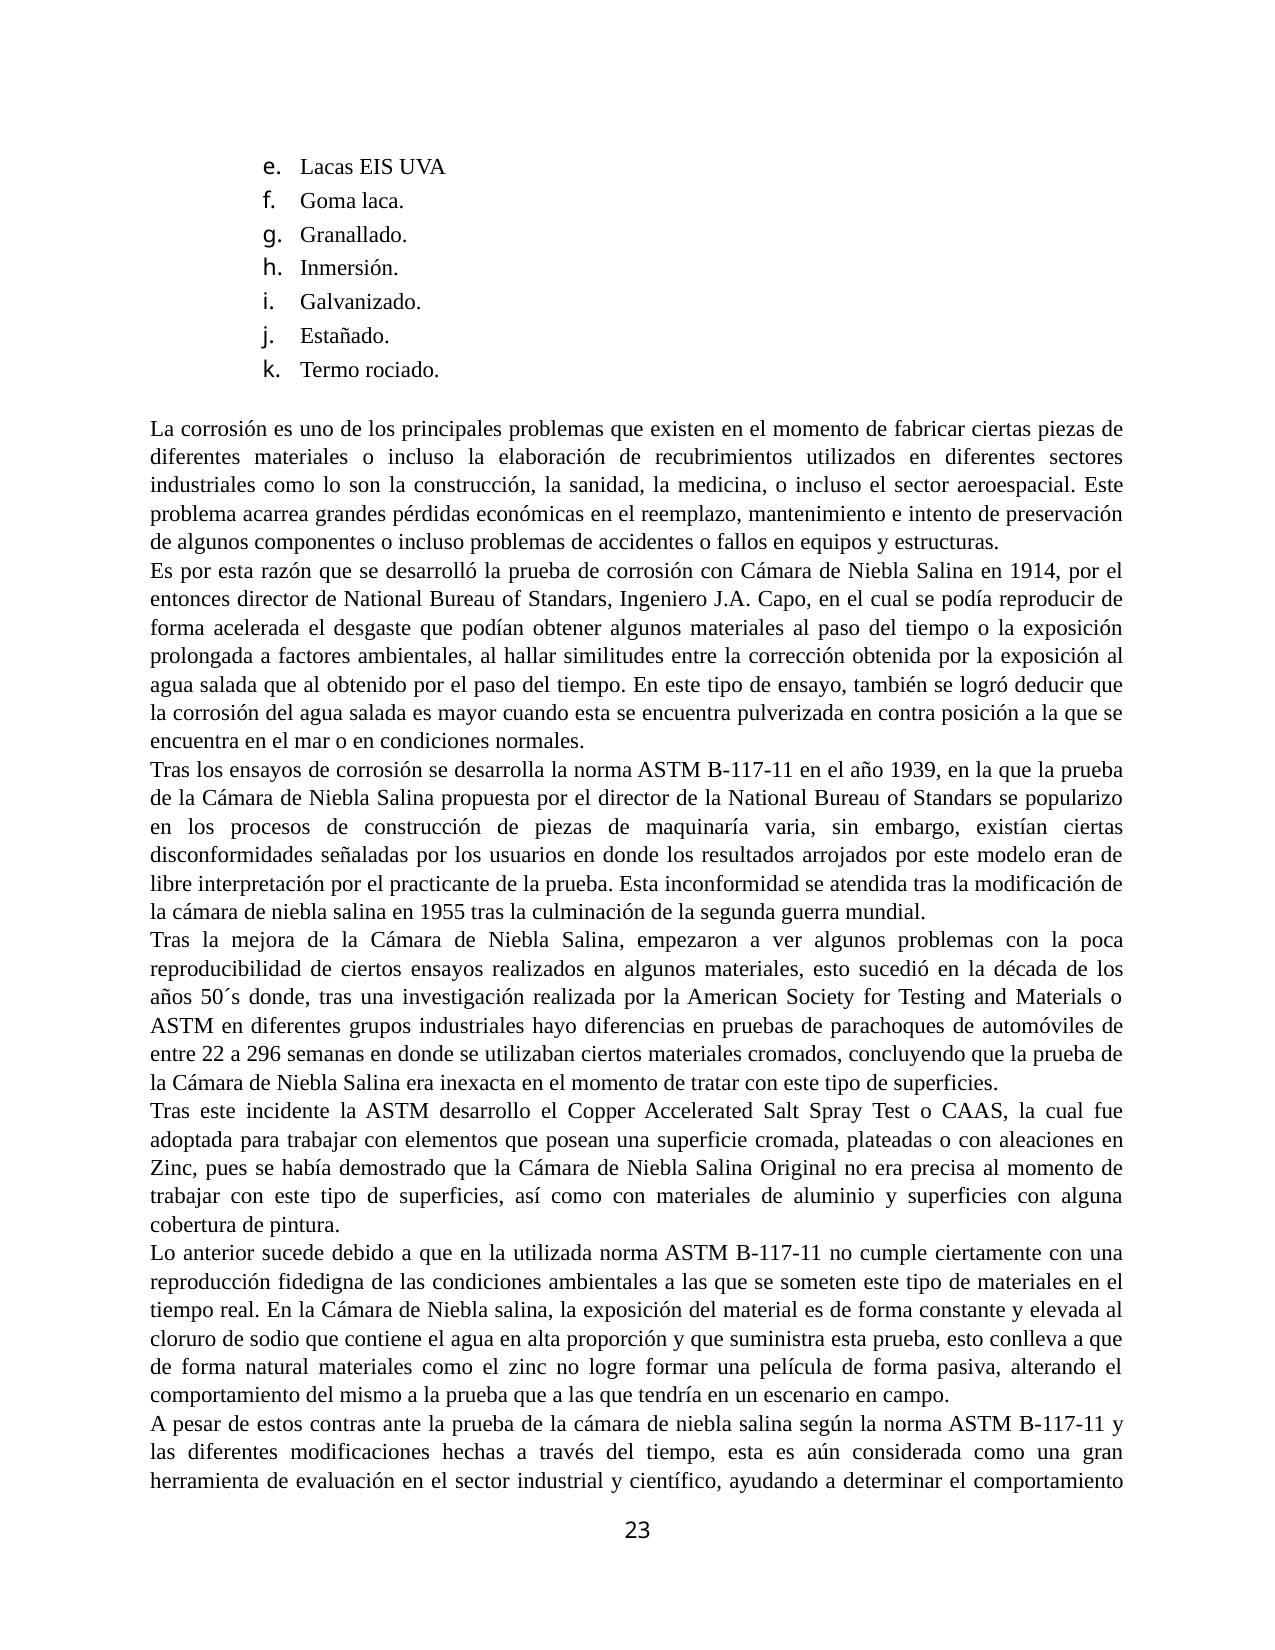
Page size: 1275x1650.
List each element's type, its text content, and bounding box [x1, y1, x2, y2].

text Tras la mejora de la Cámara de Niebla Salina, empezaron a ver algunos problemas con la poca reproducibilidad de ciertos ensayos realizados en algunos materiales, esto sucedió en la década de los años 50´s donde, tras una investigación realizada por la American Society for Testing and Materials o ASTM en diferentes grupos industriales hayo diferencias en pruebas de parachoques de automóviles de entre 22 a 296 semanas en donde se utilizaban ciertos materiales cromados, concluyendo que la prueba de la Cámara de Niebla Salina era inexacta en el momento de tratar con este tipo de superficies. [150, 927, 1125, 1095]
text Es por esta razón que se desarrolló la prueba de corrosión con Cámara de Niebla Salina en 1914, por el entonces director de National Bureau of Standars, Ingeniero J.A. Capo, en el cual se podía reproducir de forma acelerada el desgaste que podían obtener algunos materiales al paso del tiempo o la exposición prolongada a factores ambientales, al hallar similitudes entre la corrección obtenida por la exposición al agua salada que al obtenido por el paso del tiempo. En este tipo de ensayo, también se logró deducir que la corrosión del agua salada es mayor cuando esta se encuentra pulverizada en contra posición a la que se encuentra en el mar o en condiciones normales. [150, 557, 1125, 754]
list Goma laca. [262, 184, 1125, 215]
text La corrosión es uno de los principales problemas que existen en el momento de fabricar ciertas piezas de diferentes materiales o incluso la elaboración de recubrimientos utilizados en diferentes sectores industriales como lo son la construcción, la sanidad, la medicina, o incluso el sector aeroespacial. Este problema acarrea grandes pérdidas económicas en el reemplazo, mantenimiento e intento de preservación de algunos componentes o incluso problemas de accidentes o fallos en equipos y estructuras. [150, 415, 1125, 555]
text Tras los ensayos de corrosión se desarrolla la norma ASTM B-117-11 en el año 1939, en la que la prueba de la Cámara de Niebla Salina propuesta por el director de la National Bureau of Standars se popularizo en los procesos de construcción de piezas de maquinaría varia, sin embargo, existían ciertas disconformidades señaladas por los usuarios en donde los resultados arrojados por este modelo eran de libre interpretación por el practicante de la prueba. Esta inconformidad se atendida tras la modificación de la cámara de niebla salina en 1955 tras la culminación de la segunda guerra mundial. [150, 756, 1125, 924]
text Tras este incidente la ASTM desarrollo el Copper Accelerated Salt Spray Test o CAAS, la cual fue adoptada para trabajar con elementos que posean una superficie cromada, plateadas o con aleaciones en Zinc, pues se había demostrado que la Cámara de Niebla Salina Original no era precisa al momento de trabajar con este tipo de superficies, así como con materiales de aluminio y superficies con alguna cobertura de pintura. [150, 1097, 1125, 1237]
list Termo rociado. [262, 352, 1125, 384]
list Galvanizado. [262, 285, 1125, 316]
list Lacas EIS UVA [262, 150, 1125, 181]
text Lo anterior sucede debido a que en la utilizada norma ASTM B-117-11 no cumple ciertamente con una reproducción fidedigna de las condiciones ambientales a las que se someten este tipo de materiales en el tiempo real. En la Cámara de Niebla salina, la exposición del material es de forma constante y elevada al cloruro de sodio que contiene el agua en alta proporción y que suministra esta prueba, esto conlleva a que de forma natural materiales como el zinc no logre formar una película de forma pasiva, alterando el comportamiento del mismo a la prueba que a las que tendría en un escenario en campo. [150, 1239, 1125, 1408]
list Inmersión. [262, 251, 1125, 282]
list Estañado. [262, 319, 1125, 350]
list Granallado. [262, 217, 1125, 249]
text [150, 1410, 1125, 1493]
